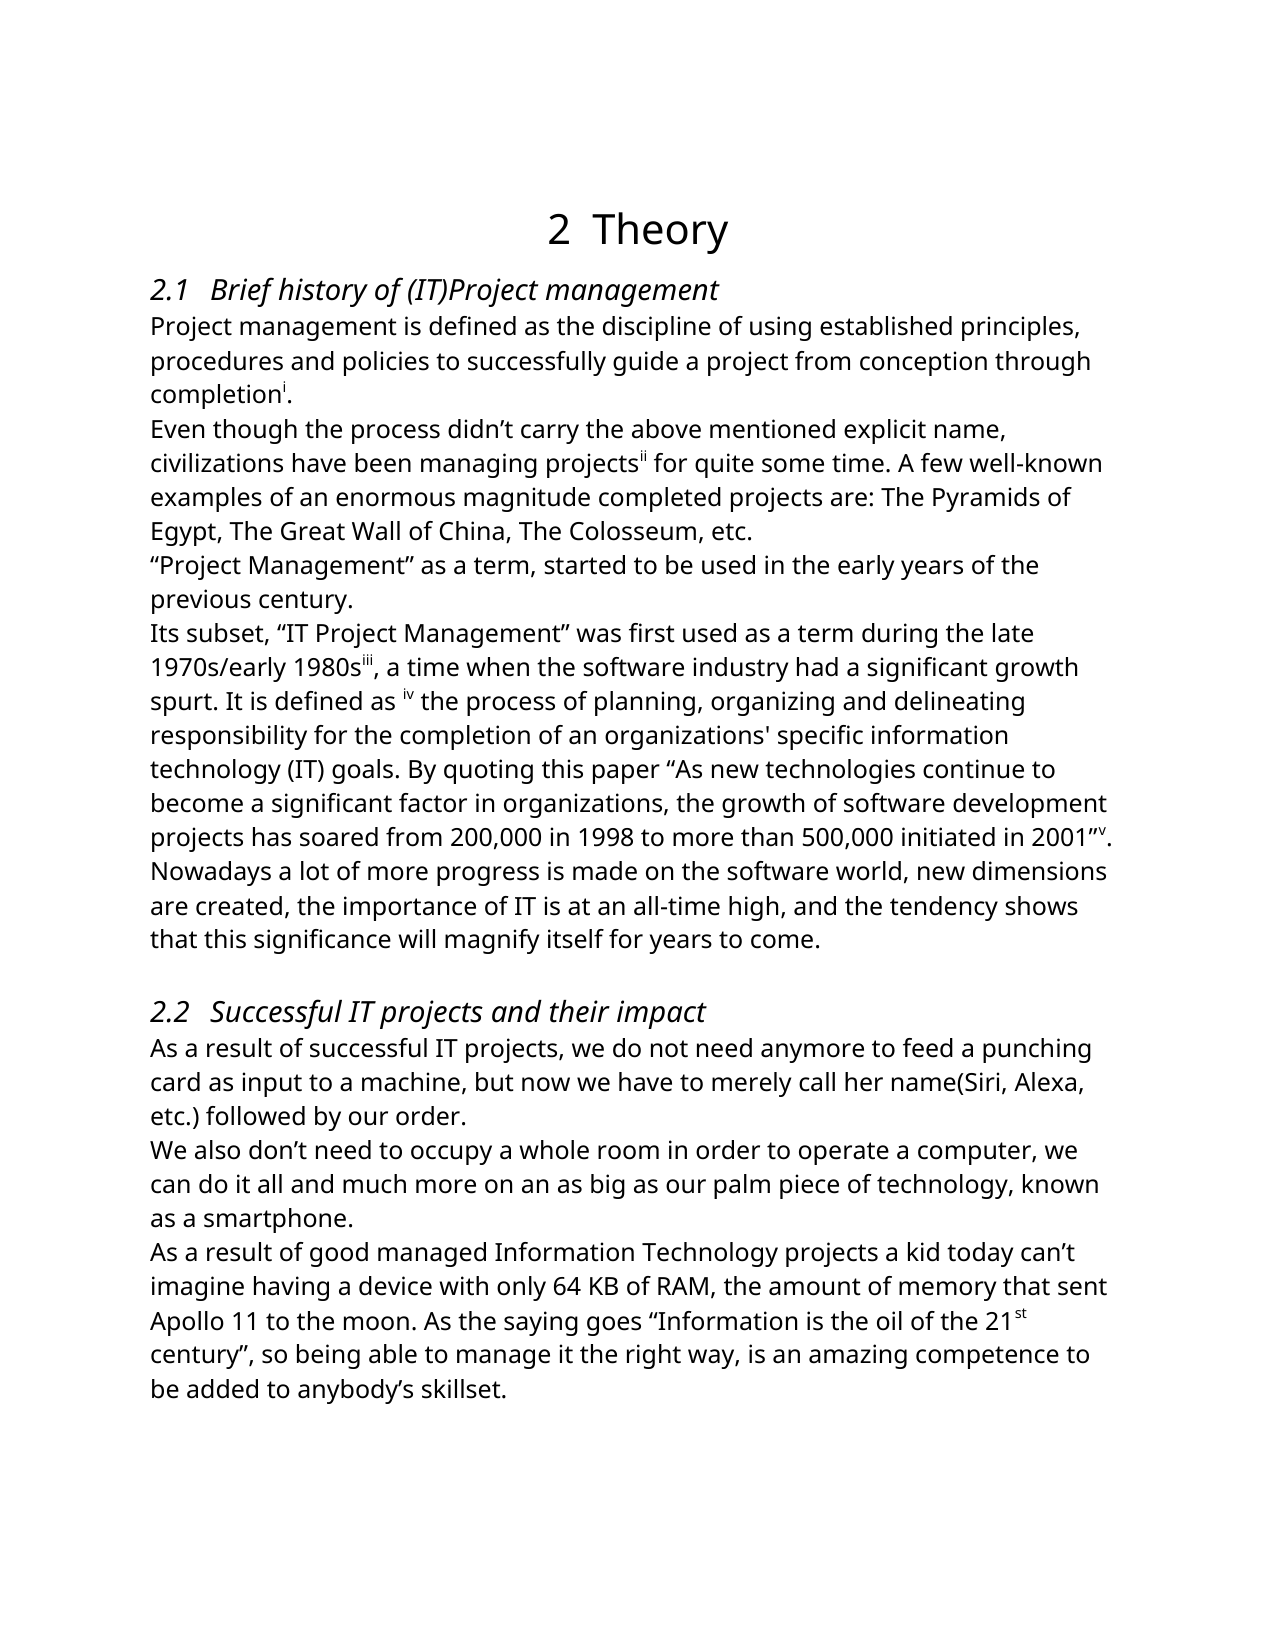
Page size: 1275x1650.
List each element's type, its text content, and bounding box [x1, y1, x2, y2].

text “Project Management” as a term, started to be used in the early years of the previous century. [150, 547, 1125, 616]
subtitle Theory [150, 200, 1125, 257]
text Its subset, “IT Project Management” was first used as a term during the late 1970s/early 1980s, a time when the software industry had a significant growth spurt. It is defined as the process of planning, organizing and delineating responsibility for the completion of an organizations' specific information technology (IT) goals. By quoting this paper “As new technologies continue to become a significant factor in organizations, the growth of software development projects has soared from 200,000 in 1998 to more than 500,000 initiated in 2001”. Nowadays a lot of more progress is made on the software world, new dimensions are created, the importance of IT is at an all-time high, and the tendency shows that this significance will magnify itself for years to come. [150, 616, 1125, 956]
text We also don’t need to occupy a whole room in order to operate a computer, we can do it all and much more on an as big as our palm piece of technology, known as a smartphone. [150, 1133, 1125, 1235]
text As a result of good managed Information Technology projects a kid today can’t imagine having a device with only 64 KB of RAM, the amount of memory that sent Apollo 11 to the moon. As the saying goes “Information is the oil of the 21st century”, so being able to manage it the right way, is an amazing competence to be added to anybody’s skillset. [150, 1235, 1125, 1405]
text Even though the process didn’t carry the above mentioned explicit name, civilizations have been managing projects for quite some time. A few well-known examples of an enormous magnitude completed projects are: The Pyramids of Egypt, The Great Wall of China, The Colosseum, etc. [150, 411, 1125, 547]
subtitle Successful IT projects and their impact [150, 991, 1125, 1031]
text Project management is defined as the discipline of using established principles, procedures and policies to successfully guide a project from conception through completion. [150, 309, 1125, 411]
text As a result of successful IT projects, we do not need anymore to feed a punching card as input to a machine, but now we have to merely call her name(Siri, Alexa, etc.) followed by our order. [150, 1031, 1125, 1133]
subtitle Brief history of (IT)Project management [150, 269, 1125, 309]
